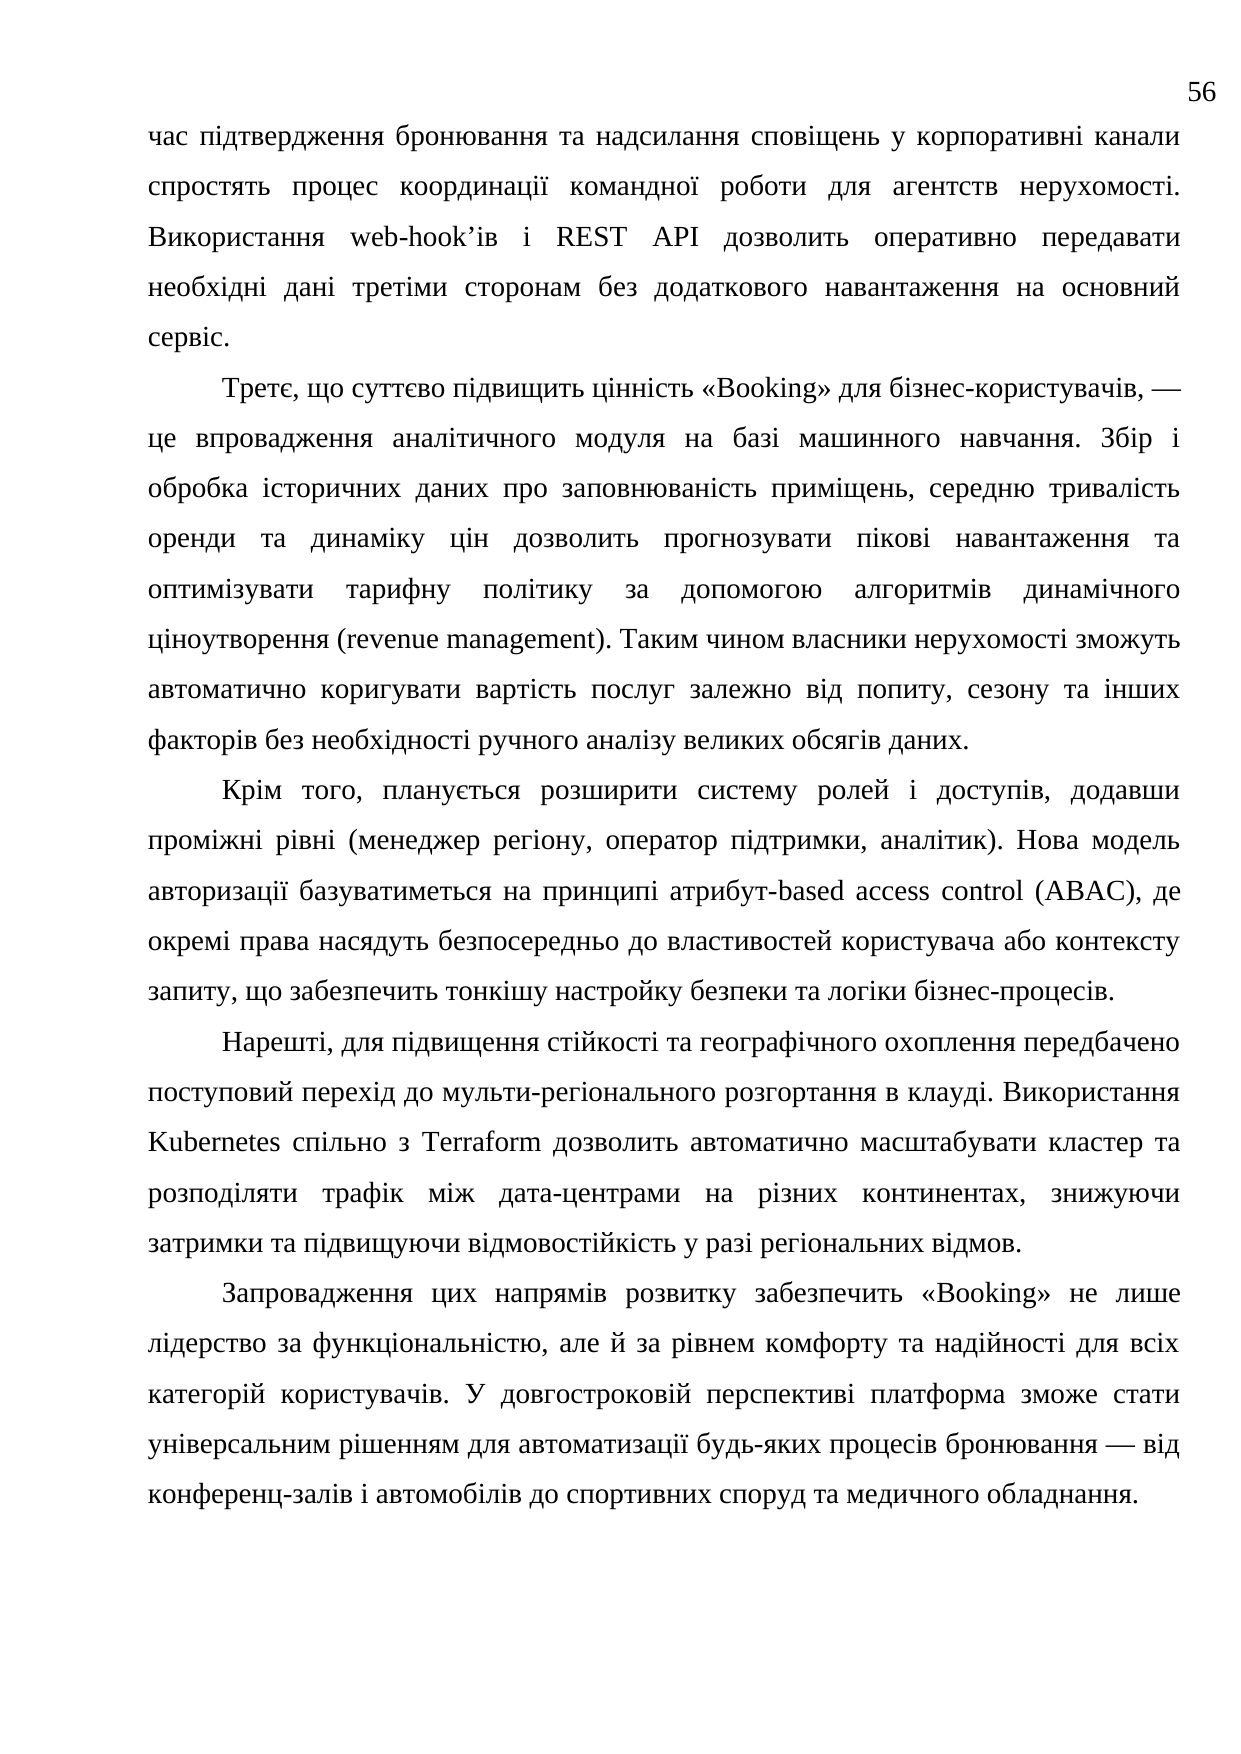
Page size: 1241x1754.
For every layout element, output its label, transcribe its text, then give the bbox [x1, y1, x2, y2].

text Крім того, планується розширити систему ролей і доступів, додавши проміжні рівні (менеджер регіону, оператор підтримки, аналітик). Нова модель авторизації базуватиметься на принципі атрибут-based access control (ABAC), де окремі права насядуть безпосередньо до властивостей користувача або контексту запиту, що забезпечить тонкішу настройку безпеки та логіки бізнес-процесів. [148, 772, 1181, 1007]
text Третє, що суттєво підвищить цінність «Booking» для бізнес-користувачів, — це впровадження аналітичного модуля на базі машинного навчання. Збір і обробка історичних даних про заповнюваність приміщень, середню тривалість оренди та динаміку цін дозволить прогнозувати пікові навантаження та оптимізувати тарифну політику за допомогою алгоритмів динамічного ціноутворення (revenue management). Таким чином власники нерухомості зможуть автоматично коригувати вартість послуг залежно від попиту, сезону та інших факторів без необхідності ручного аналізу великих обсягів даних. [148, 370, 1181, 755]
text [148, 118, 1181, 353]
text Запровадження цих напрямів розвитку забезпечить «Booking» не лише лідерство за функціональністю, але й за рівнем комфорту та надійності для всіх категорій користувачів. У довгостроковій перспективі платформа зможе стати універсальним рішенням для автоматизації будь-яких процесів бронювання — від конференц-залів і автомобілів до спортивних споруд та медичного обладнання. [148, 1275, 1181, 1510]
text Нарешті, для підвищення стійкості та географічного охоплення передбачено поступовий перехід до мульти-регіонального розгортання в клауді. Використання Kubernetes спільно з Terraform дозволить автоматично масштабувати кластер та розподіляти трафік між дата-центрами на різних континентах, знижуючи затримки та підвищуючи відмовостійкість у разі регіональних відмов. [148, 1024, 1181, 1258]
